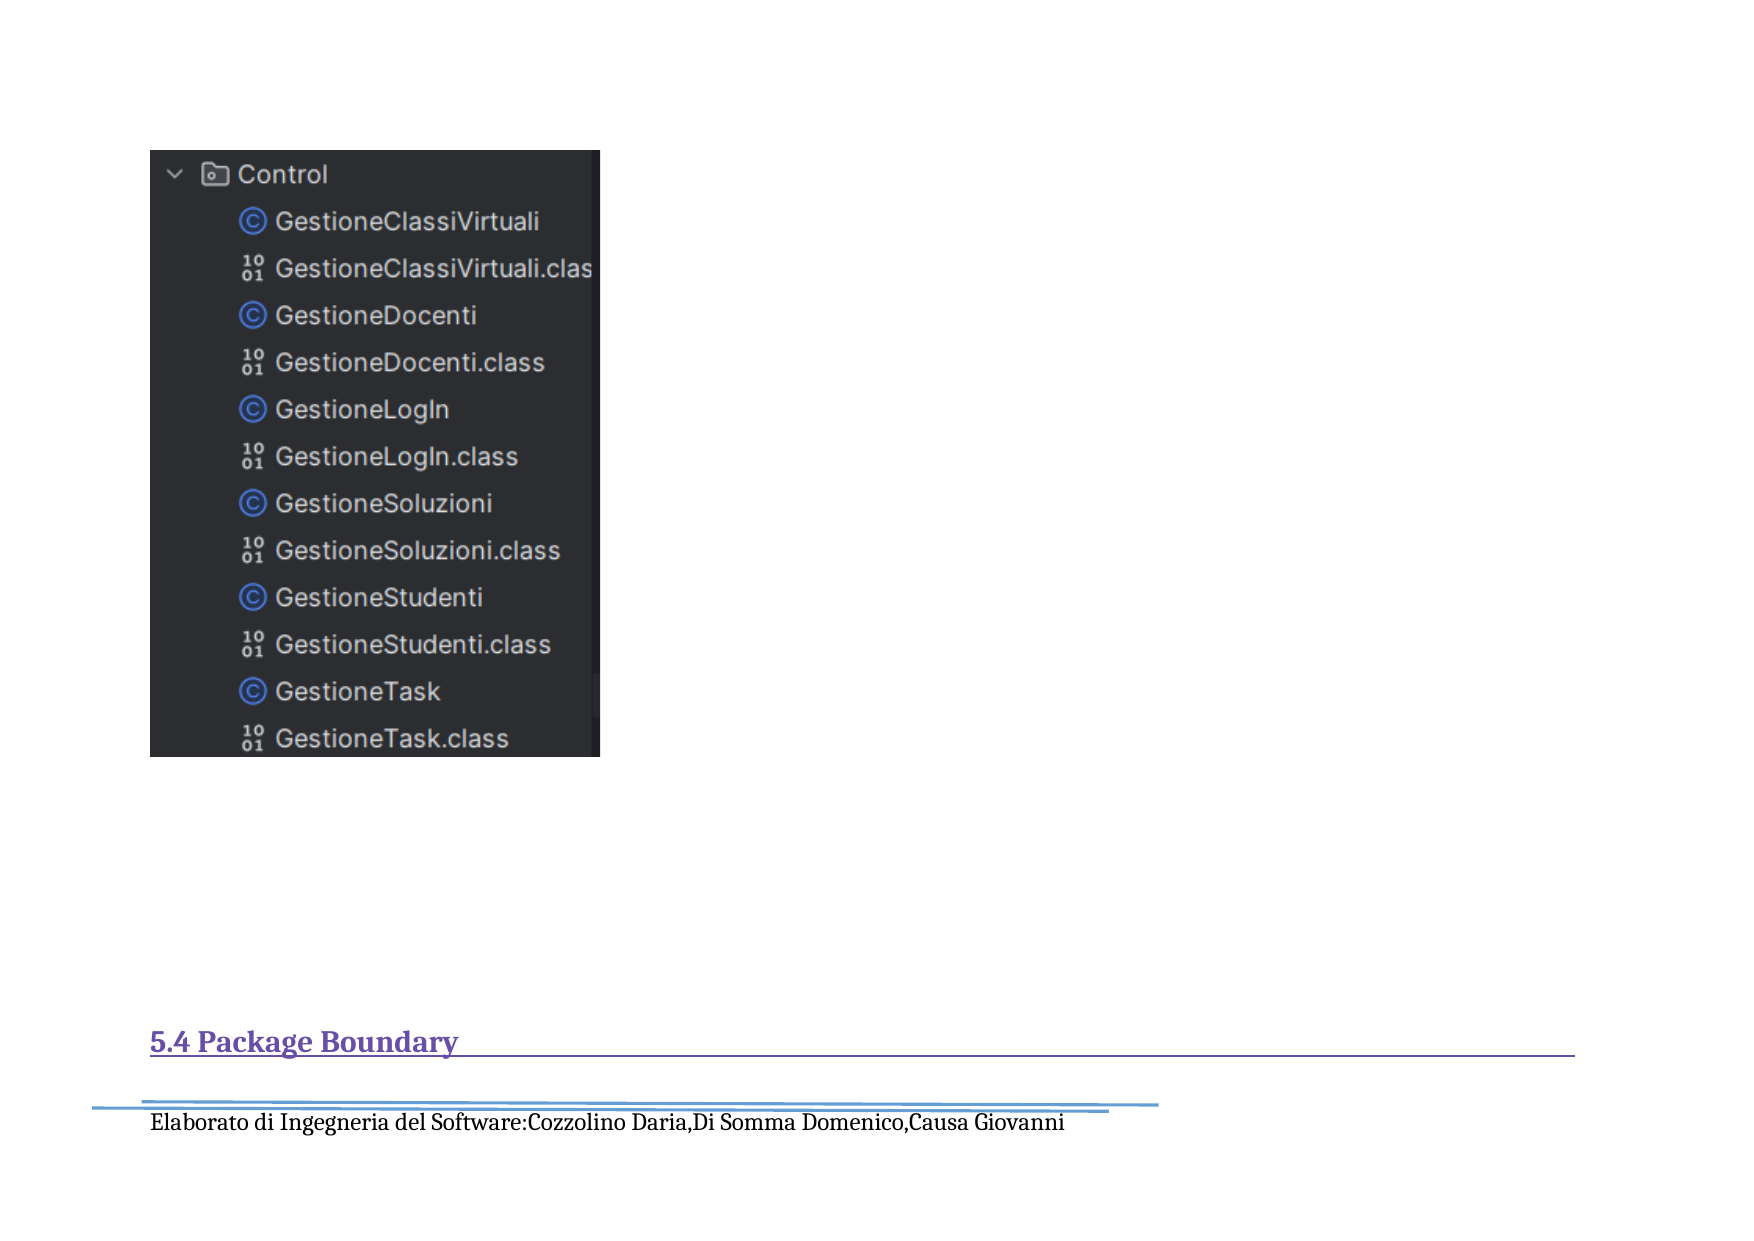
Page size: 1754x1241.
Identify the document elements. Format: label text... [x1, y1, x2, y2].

picture [150, 150, 600, 757]
text 5.4 Package Boundary [150, 1024, 1604, 1061]
